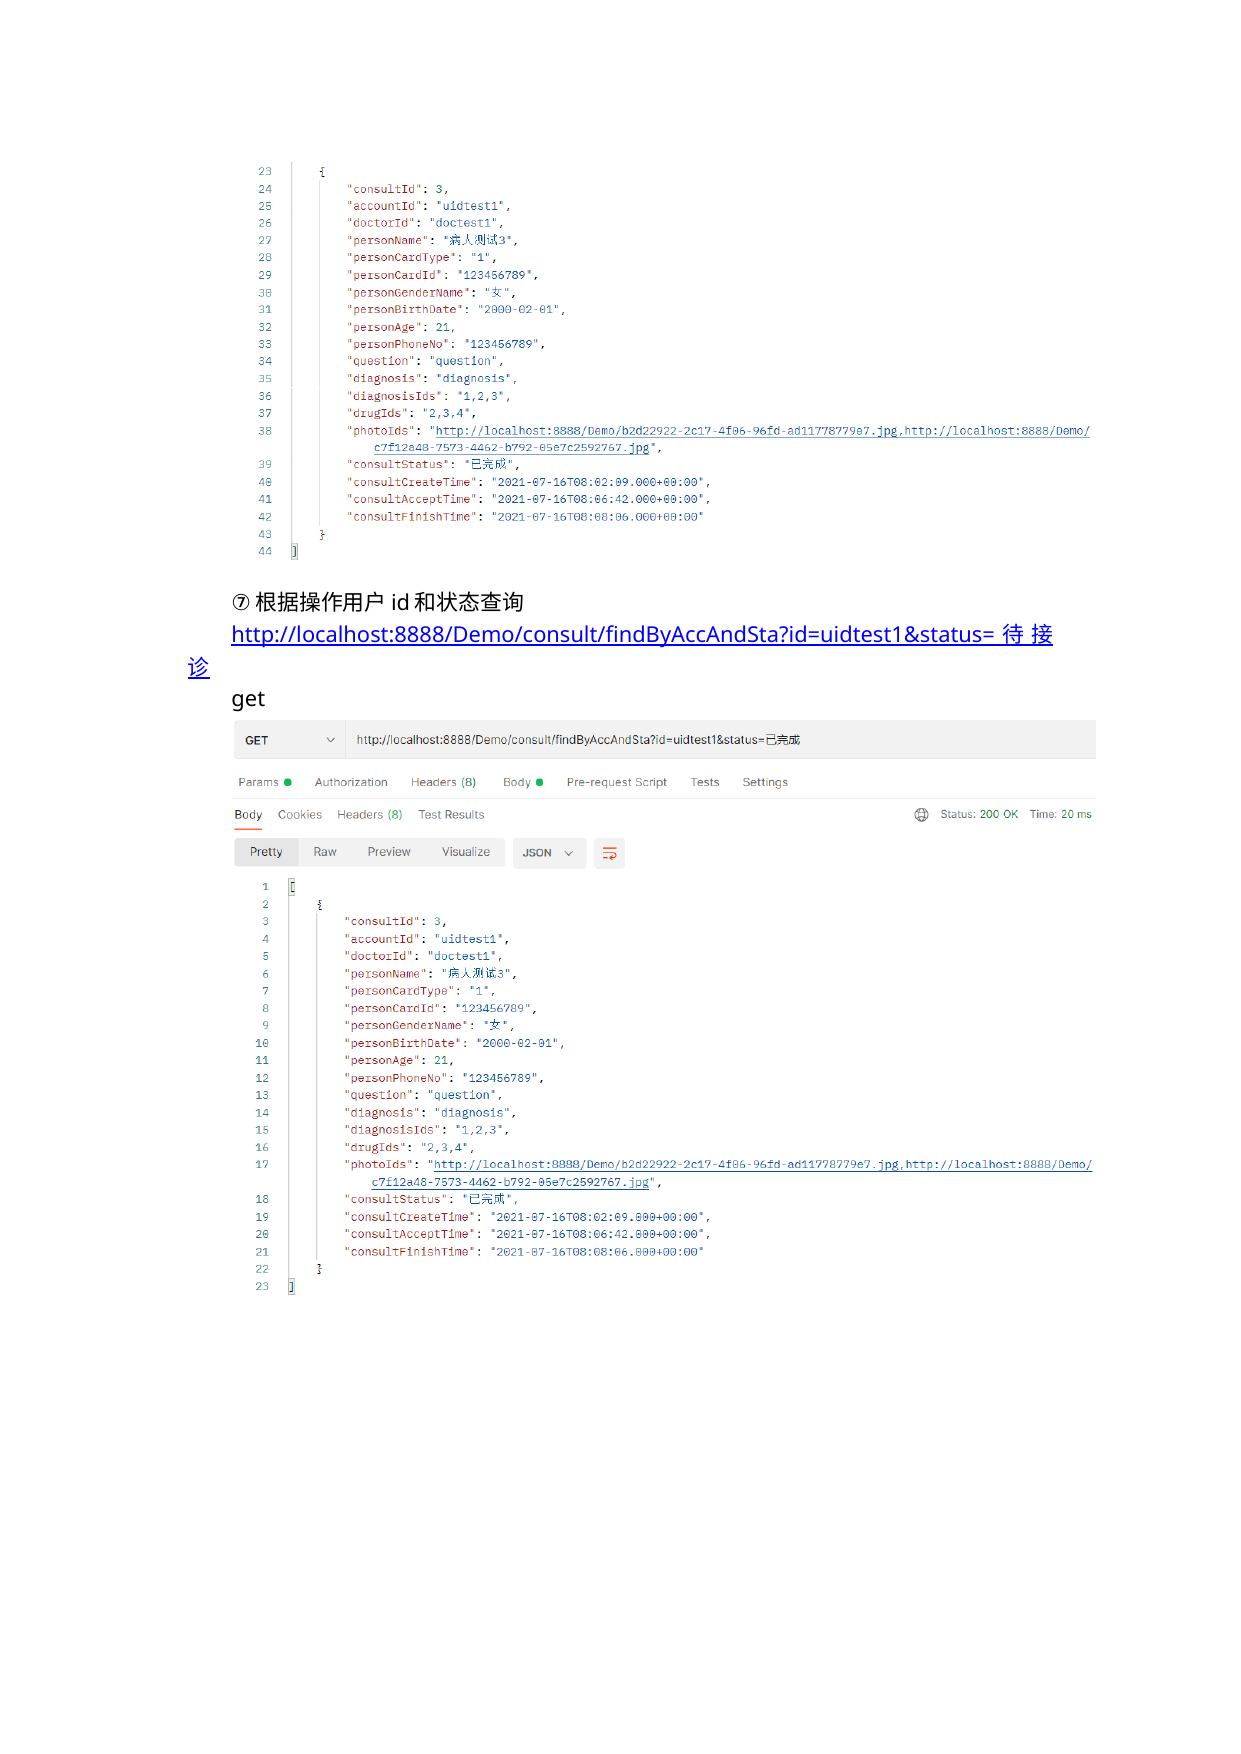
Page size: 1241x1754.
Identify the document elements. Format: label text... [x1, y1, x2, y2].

picture [231, 162, 1096, 563]
list http://localhost:8888/Demo/consult/findByAccAndSta?id=uidtest1&status=待接诊 [187, 617, 1053, 682]
picture [231, 714, 1096, 1296]
list ⑦根据操作用户id和状态查询 [187, 584, 1053, 617]
list get [187, 682, 1053, 714]
